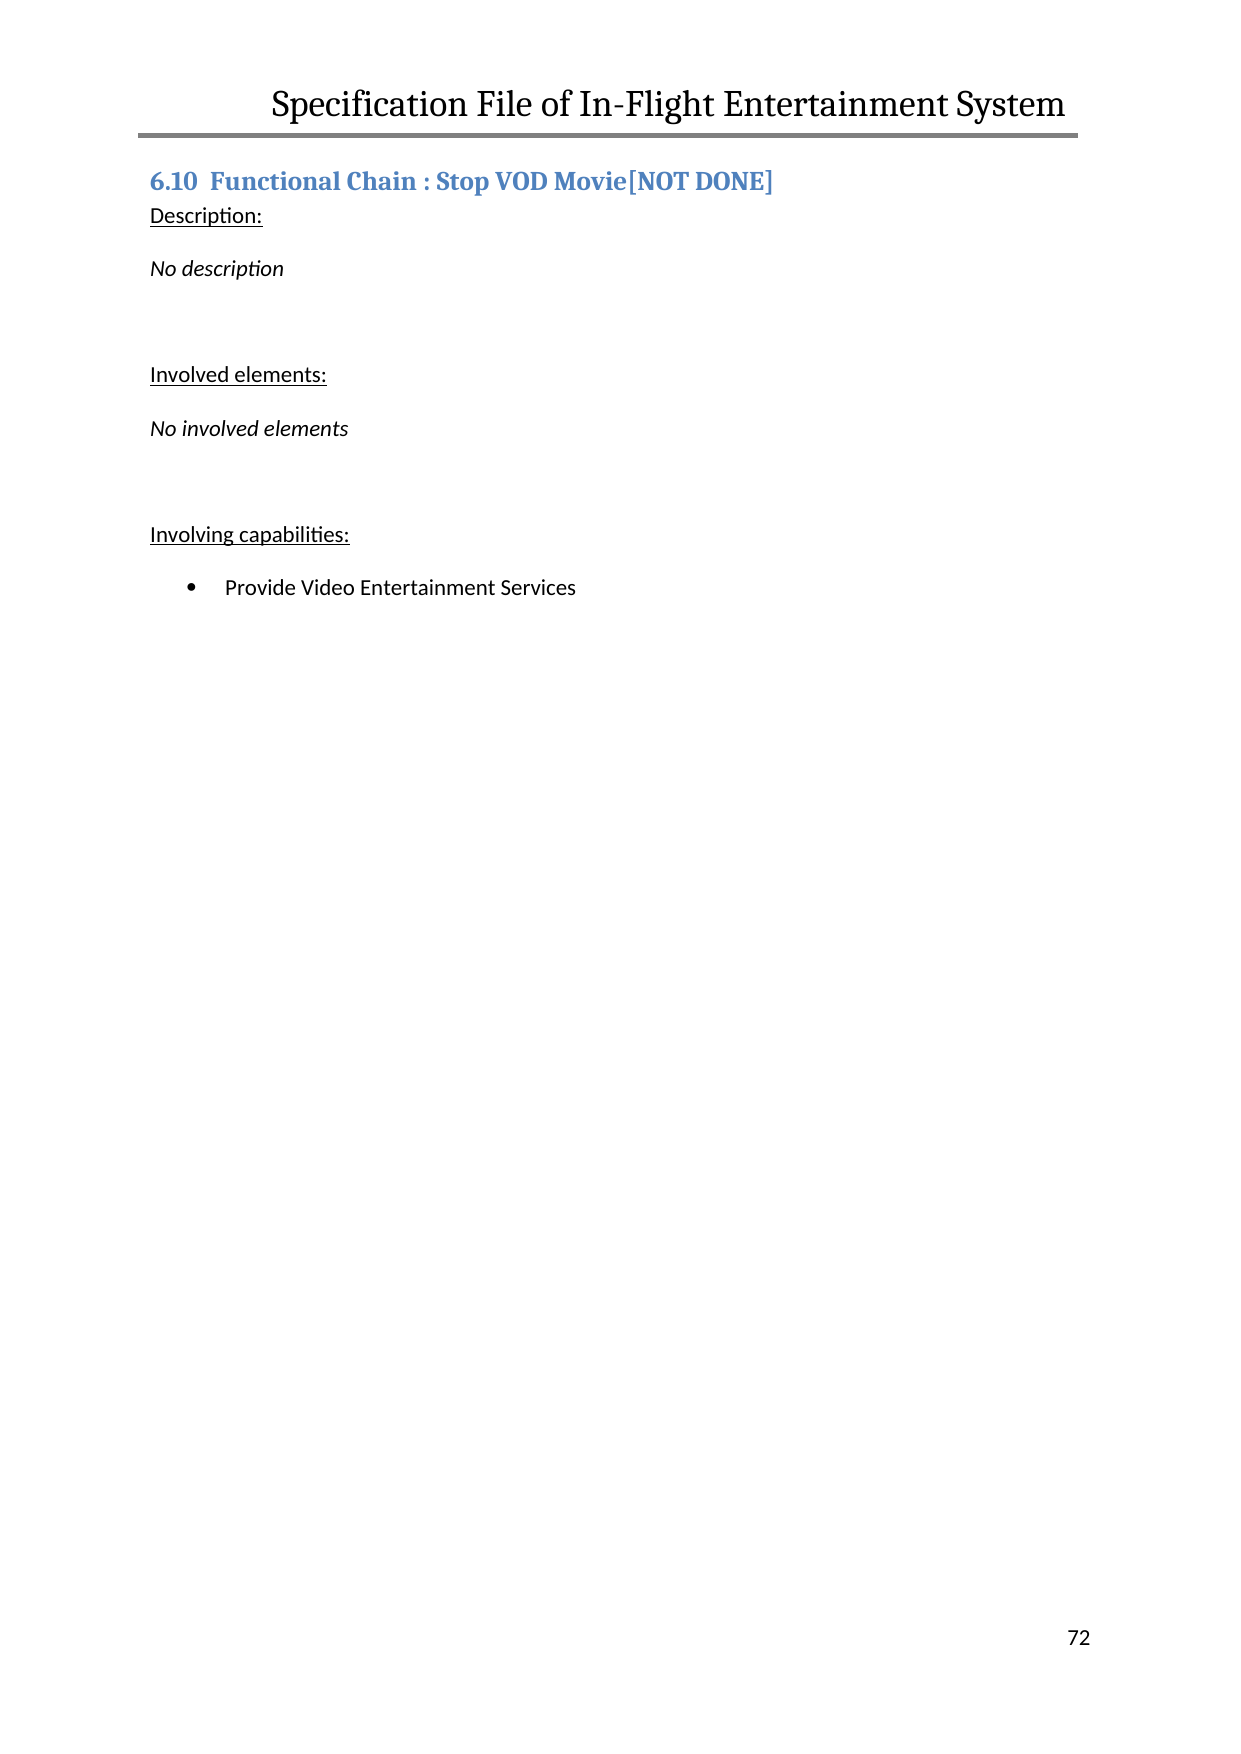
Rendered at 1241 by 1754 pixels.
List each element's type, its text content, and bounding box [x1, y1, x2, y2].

text Involving capabilities: [150, 520, 1090, 548]
list Provide Video Entertainment Services [187, 573, 1090, 601]
text No involved elements [150, 414, 1090, 442]
text Involved elements: [150, 361, 1090, 389]
text Description: [150, 202, 1090, 229]
text No description [150, 254, 1090, 283]
subtitle Functional Chain : Stop VOD Movie[NOT DONE] [150, 166, 1090, 197]
